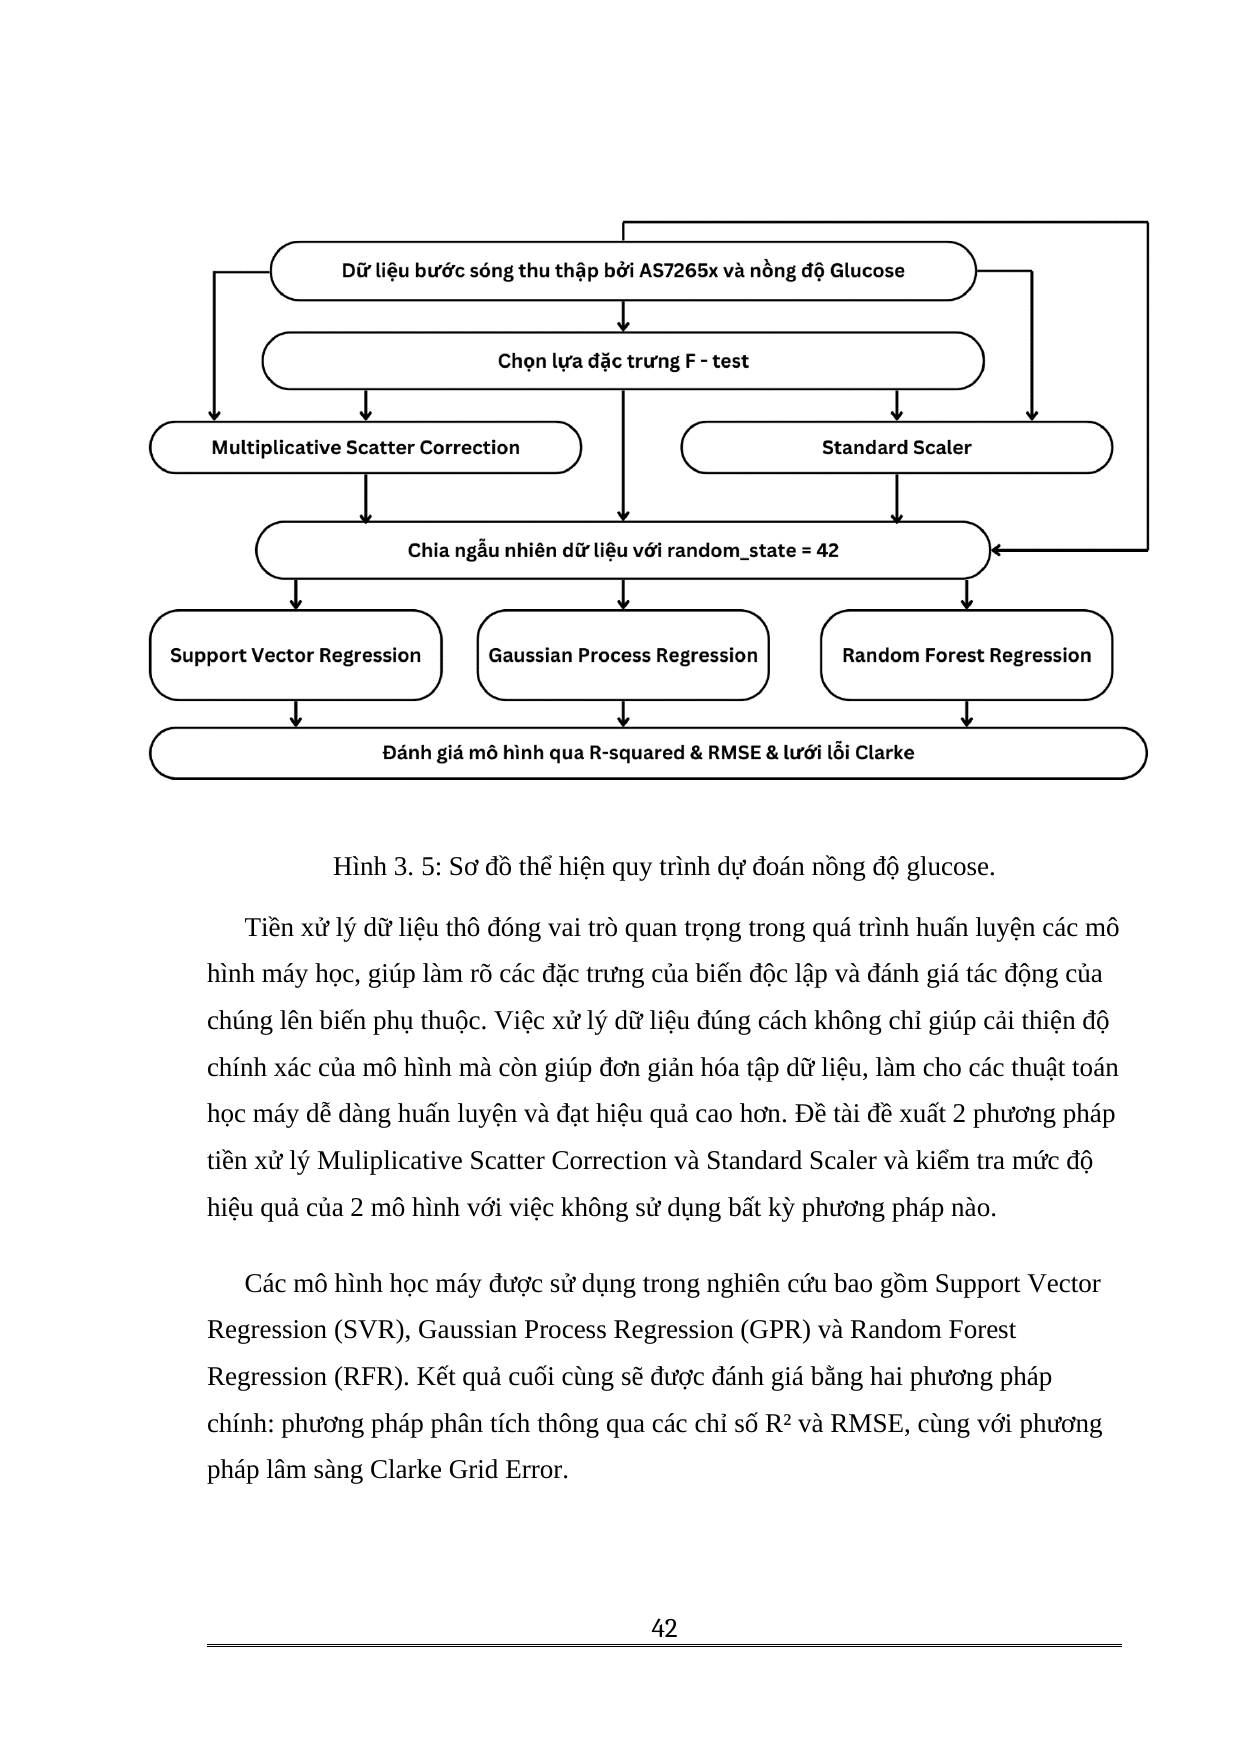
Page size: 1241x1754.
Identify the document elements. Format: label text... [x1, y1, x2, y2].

text Các mô hình học máy được sử dụng trong nghiên cứu bao gồm Support Vector Regression (SVR), Gaussian Process Regression (GPR) và Random Forest Regression (RFR). Kết quả cuối cùng sẽ được đánh giá bằng hai phương pháp chính: phương pháp phân tích thông qua các chỉ số R² và RMSE, cùng với phương pháp lâm sàng Clarke Grid Error. [207, 1267, 1122, 1484]
text Tiền xử lý dữ liệu thô đóng vai trò quan trọng trong quá trình huấn luyện các mô hình máy học, giúp làm rõ các đặc trưng của biến độc lập và đánh giá tác động của chúng lên biến phụ thuộc. Việc xử lý dữ liệu đúng cách không chỉ giúp cải thiện độ chính xác của mô hình mà còn giúp đơn giản hóa tập dữ liệu, làm cho các thuật toán học máy dễ dàng huấn luyện và đạt hiệu quả cao hơn. Đề tài đề xuất 2 phương pháp tiền xử lý Muliplicative Scatter Correction và Standard Scaler và kiểm tra mức độ hiệu quả của 2 mô hình với việc không sử dụng bất kỳ phương pháp nào. [207, 911, 1122, 1222]
text Hình 3. 5: Sơ đồ thể hiện quy trình dự đoán nồng độ glucose. [207, 851, 1122, 882]
picture [84, 177, 1235, 823]
